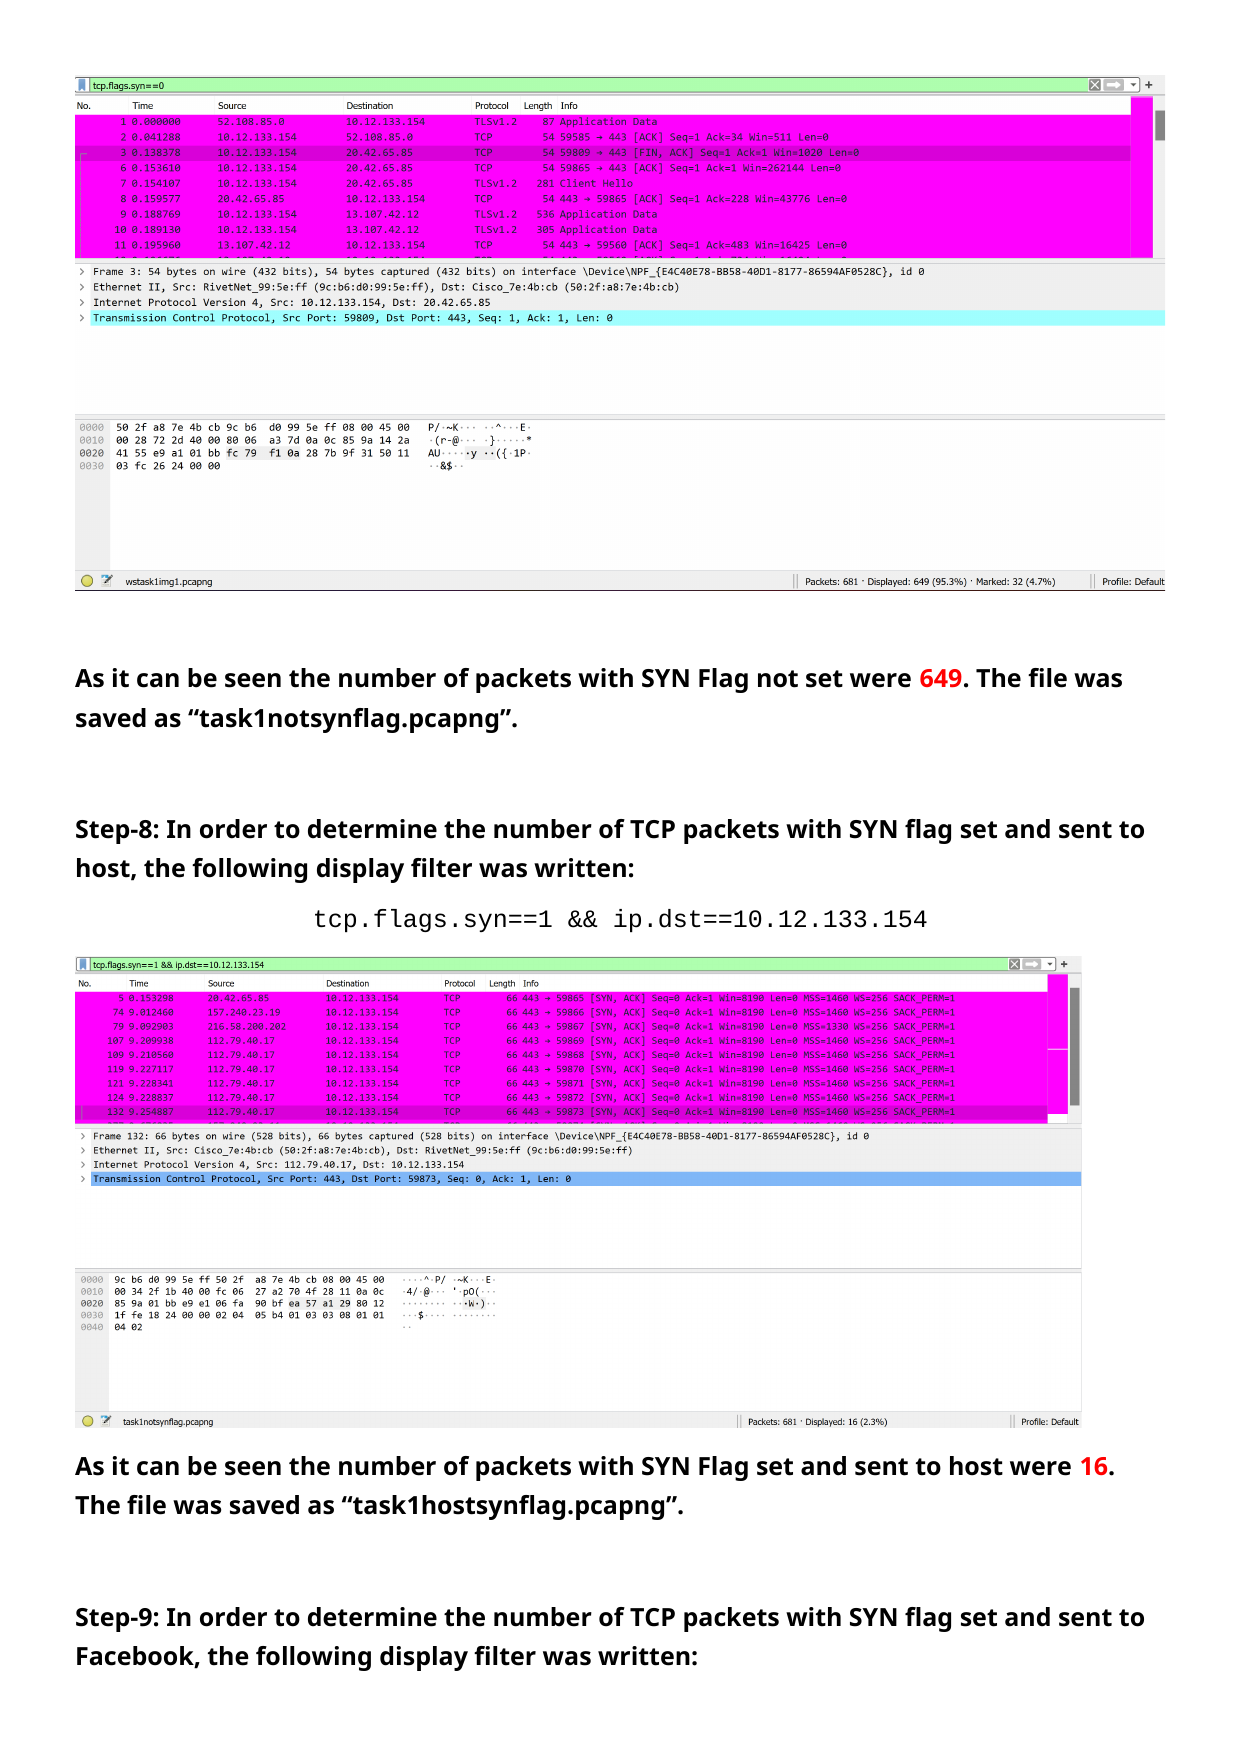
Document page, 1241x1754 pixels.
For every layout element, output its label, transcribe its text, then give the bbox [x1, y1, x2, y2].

picture [75, 75, 1166, 591]
text tcp.flags.syn==1 && ip.dst==10.12.133.154 [75, 907, 1165, 935]
picture [75, 956, 1082, 1428]
text Step-8: In order to determine the number of TCP packets with SYN flag set and sent to host, the following display filter was written: [75, 812, 1165, 885]
text Step-9: In order to determine the number of TCP packets with SYN flag set and sent to Facebook, the following display filter was written: [75, 1599, 1165, 1672]
text As it can be seen the number of packets with SYN Flag not set were 649. The file was saved as “task1notsynflag.pcapng”. [75, 661, 1165, 734]
text As it can be seen the number of packets with SYN Flag set and sent to host were 16. The file was saved as “task1hostsynflag.pcapng”. [75, 1448, 1165, 1522]
